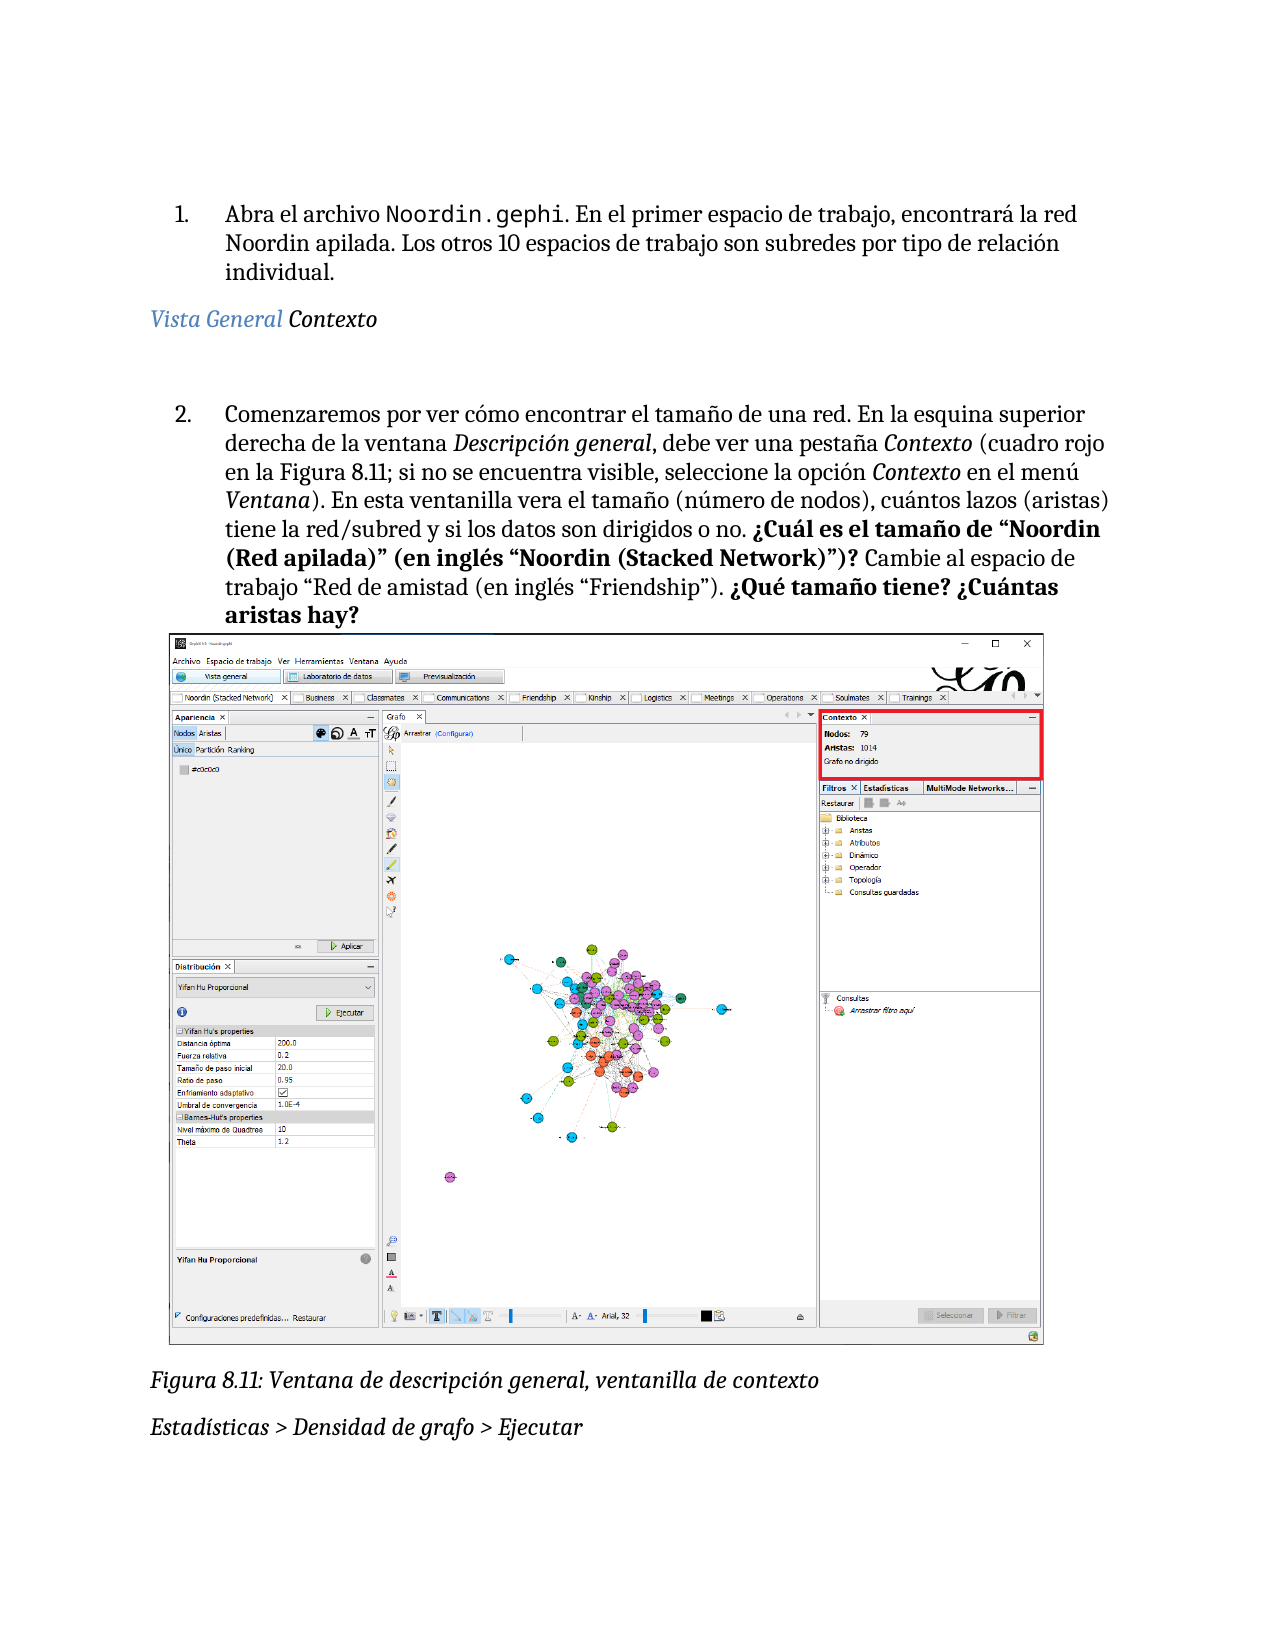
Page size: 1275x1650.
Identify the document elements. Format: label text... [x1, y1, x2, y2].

text Figura 8.11: Ventana de descripción general, ventanilla de contexto [150, 1366, 1125, 1394]
list Comenzaremos por ver cómo encontrar el tamaño de una red. En la esquina superior derecha de la ventana Descripción general, debe ver una pestaña Contexto (cuadro rojo en la Figura 8.11; si no se encuentra visible, seleccione la opción Contexto en el menú Ventana). En esta ventanilla vera el tamaño (número de nodos), cuántos lazos (aristas) tiene la red/subred y si los datos son dirigidos o no. ¿Cuál es el tamaño de “Noordin (Red apilada)” (en inglés “Noordin (Stacked Network)”)? Cambie al espacio de trabajo “Red de amistad (en inglés “Friendship”). ¿Qué tamaño tiene? ¿Cuántas aristas hay? [175, 400, 1125, 630]
text Vista General Contexto [150, 305, 1125, 334]
list Abra el archivo Noordin.gephi. En el primer espacio de trabajo, encontrará la red Noordin apilada. Los otros 10 espacios de trabajo son subredes por tipo de relación individual. [175, 197, 1125, 286]
text Estadísticas > Densidad de grafo > Ejecutar [150, 1413, 1125, 1442]
picture [168, 633, 1044, 1345]
